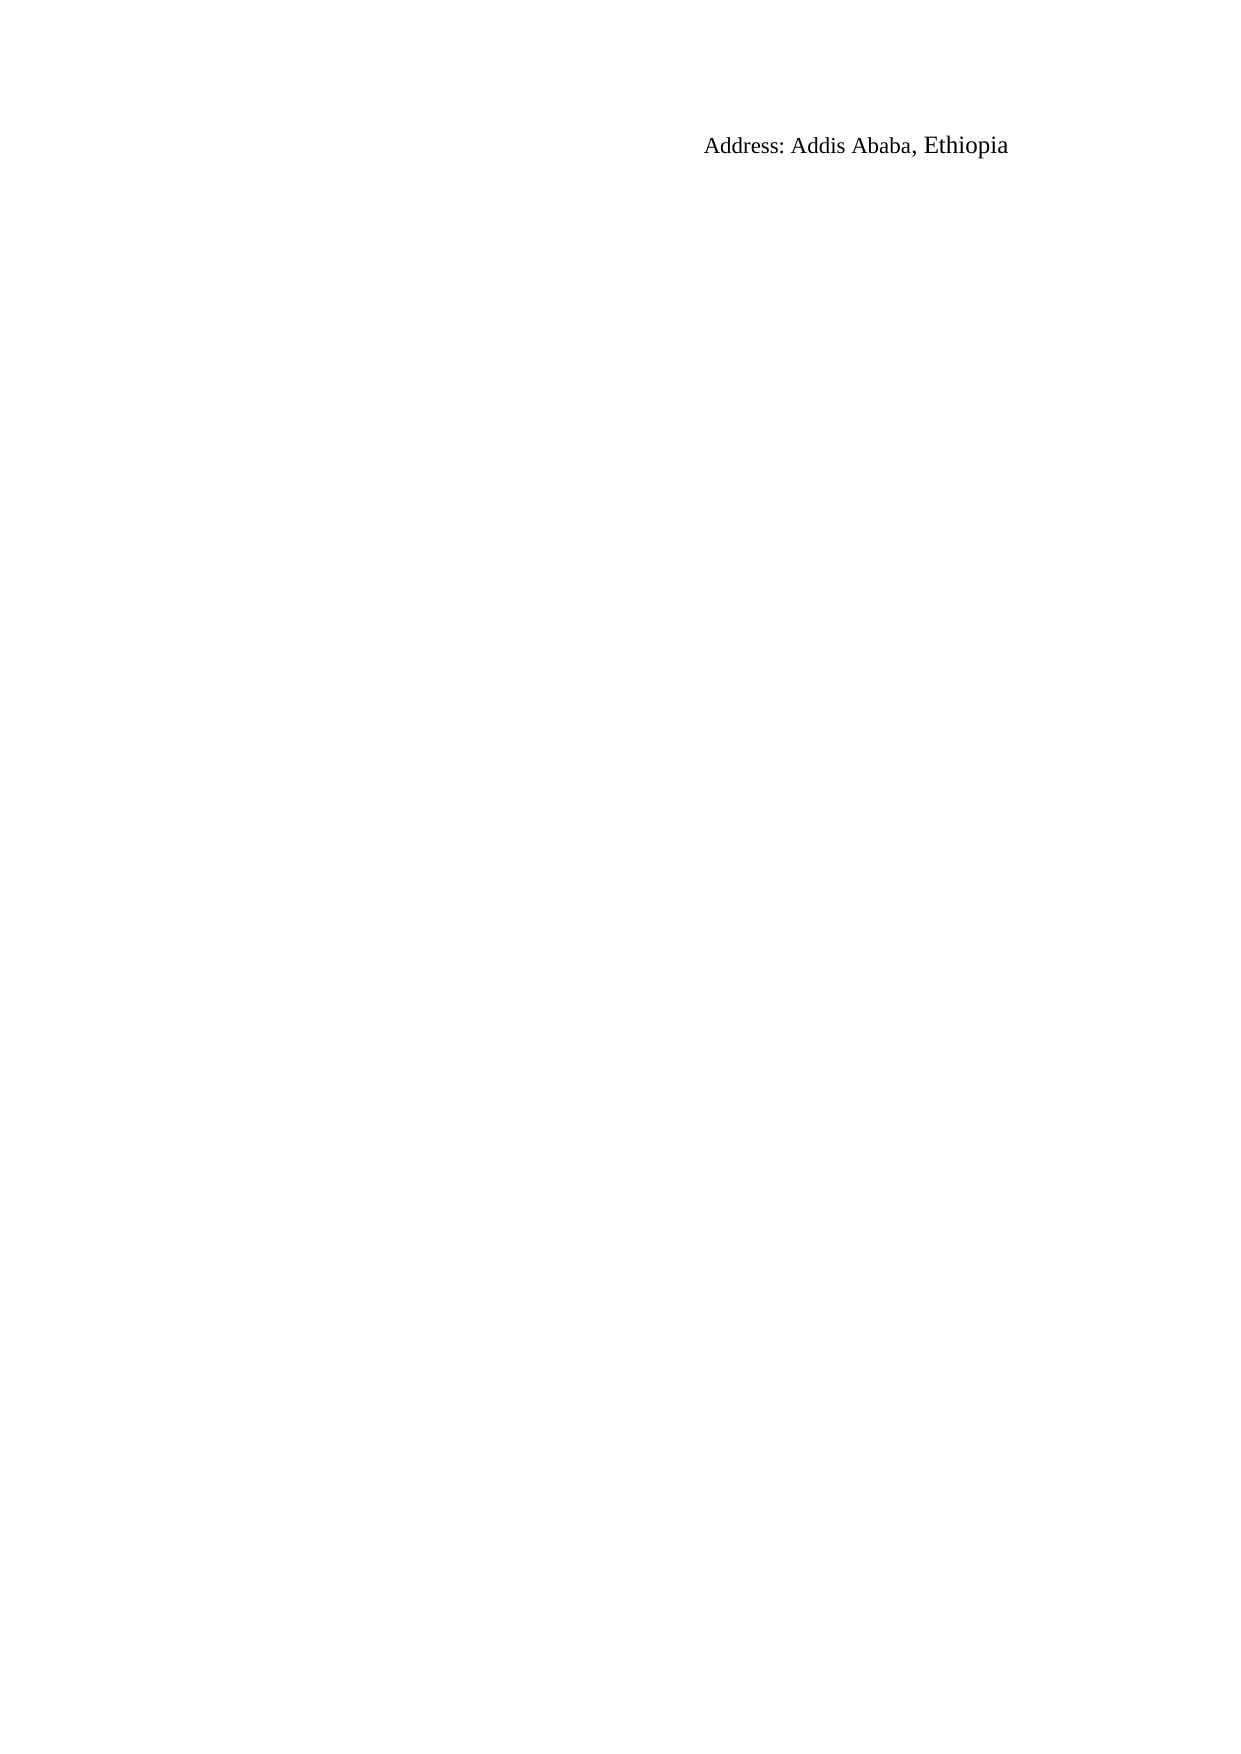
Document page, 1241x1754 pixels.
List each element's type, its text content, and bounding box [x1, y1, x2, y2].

text Address: Addis Ababa, Ethiopia [703, 130, 1137, 158]
